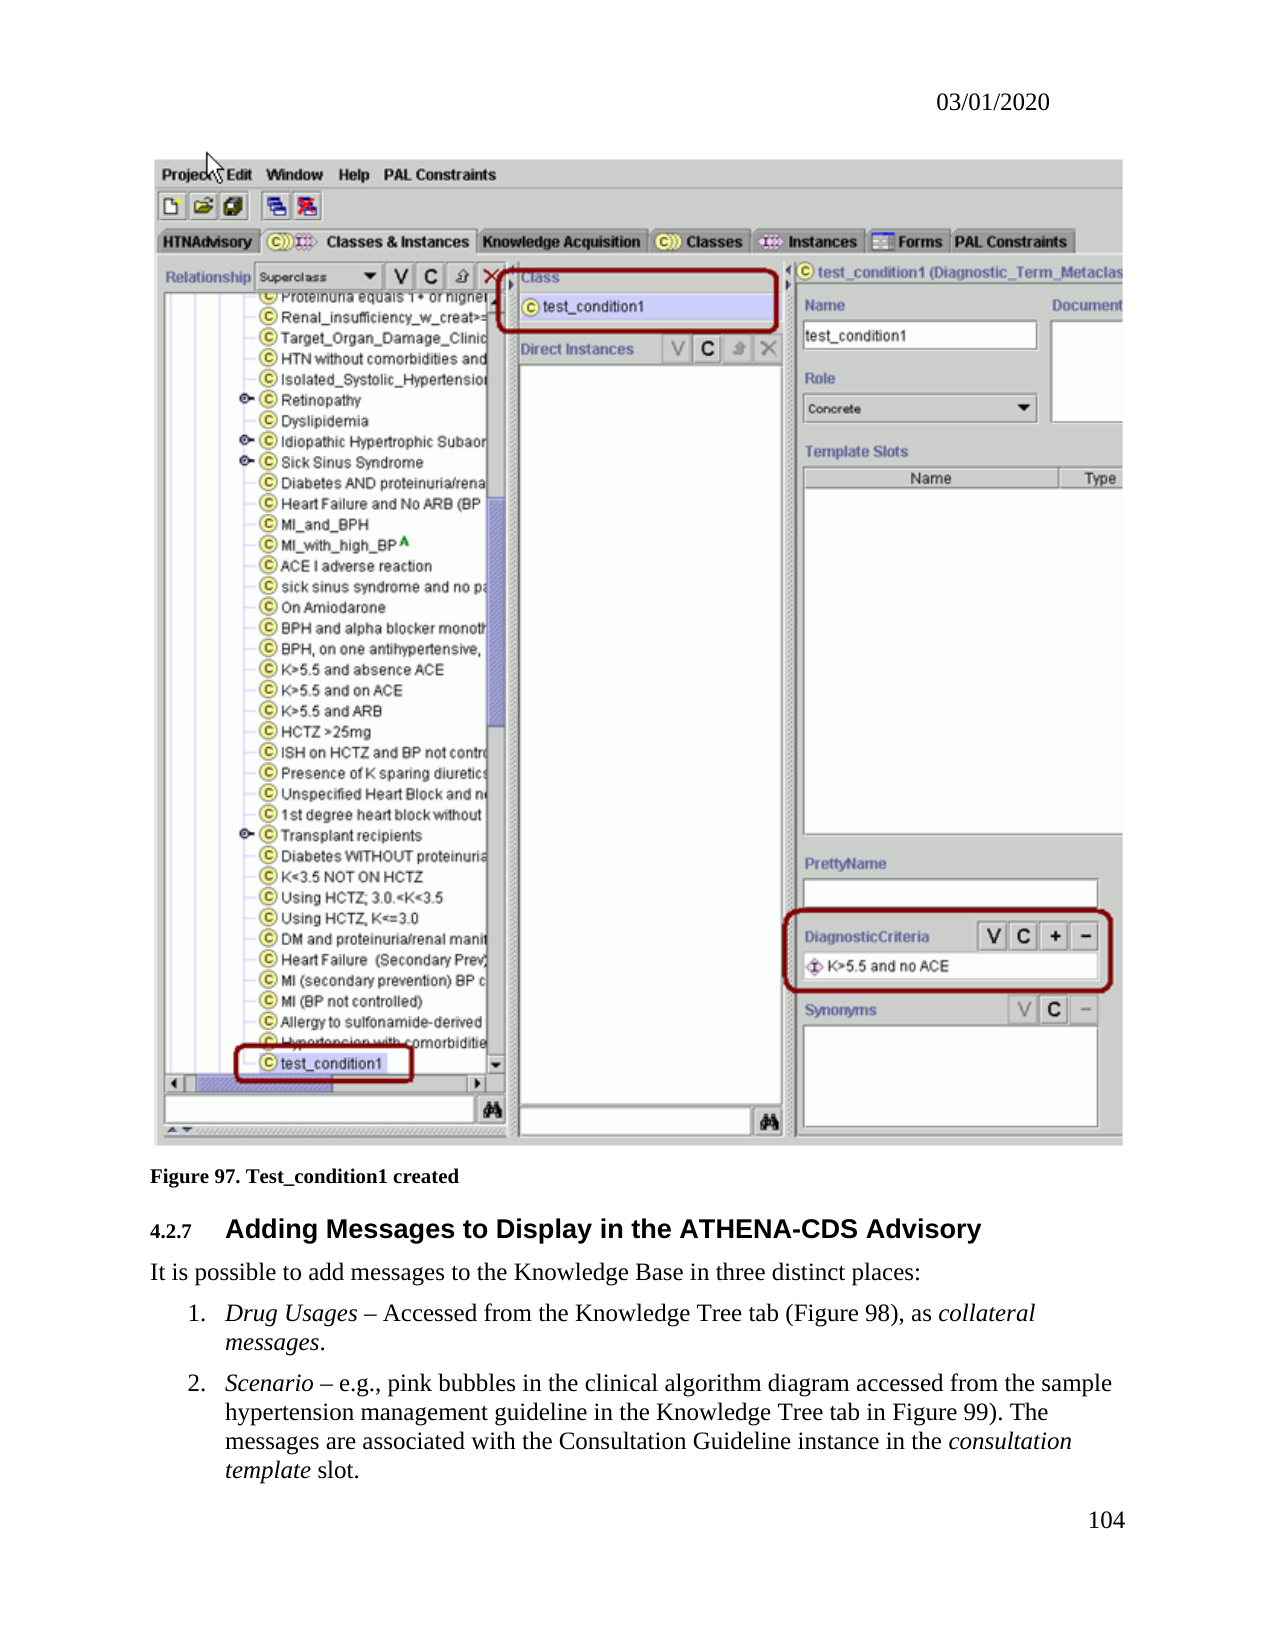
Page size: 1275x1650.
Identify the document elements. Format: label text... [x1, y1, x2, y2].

list Scenario – e.g., pink bubbles in the clinical algorithm diagram accessed from the sample hypertension management guideline in the Knowledge Tree tab in Figure 99). The messages are associated with the Consultation Guideline instance in the consultation template slot. [187, 1368, 1125, 1483]
text Figure 97. Test_condition1 created [150, 1164, 1125, 1188]
subtitle ​Adding Messages to Display in the ATHENA-CDS Advisory [150, 1213, 1125, 1245]
list Drug Usages – Accessed from the Knowledge Tree tab (Figure 98), as collateral messages. [187, 1298, 1125, 1356]
picture [150, 150, 1125, 1152]
text It is possible to add messages to the Knowledge Base in three distinct places: [150, 1257, 1125, 1286]
